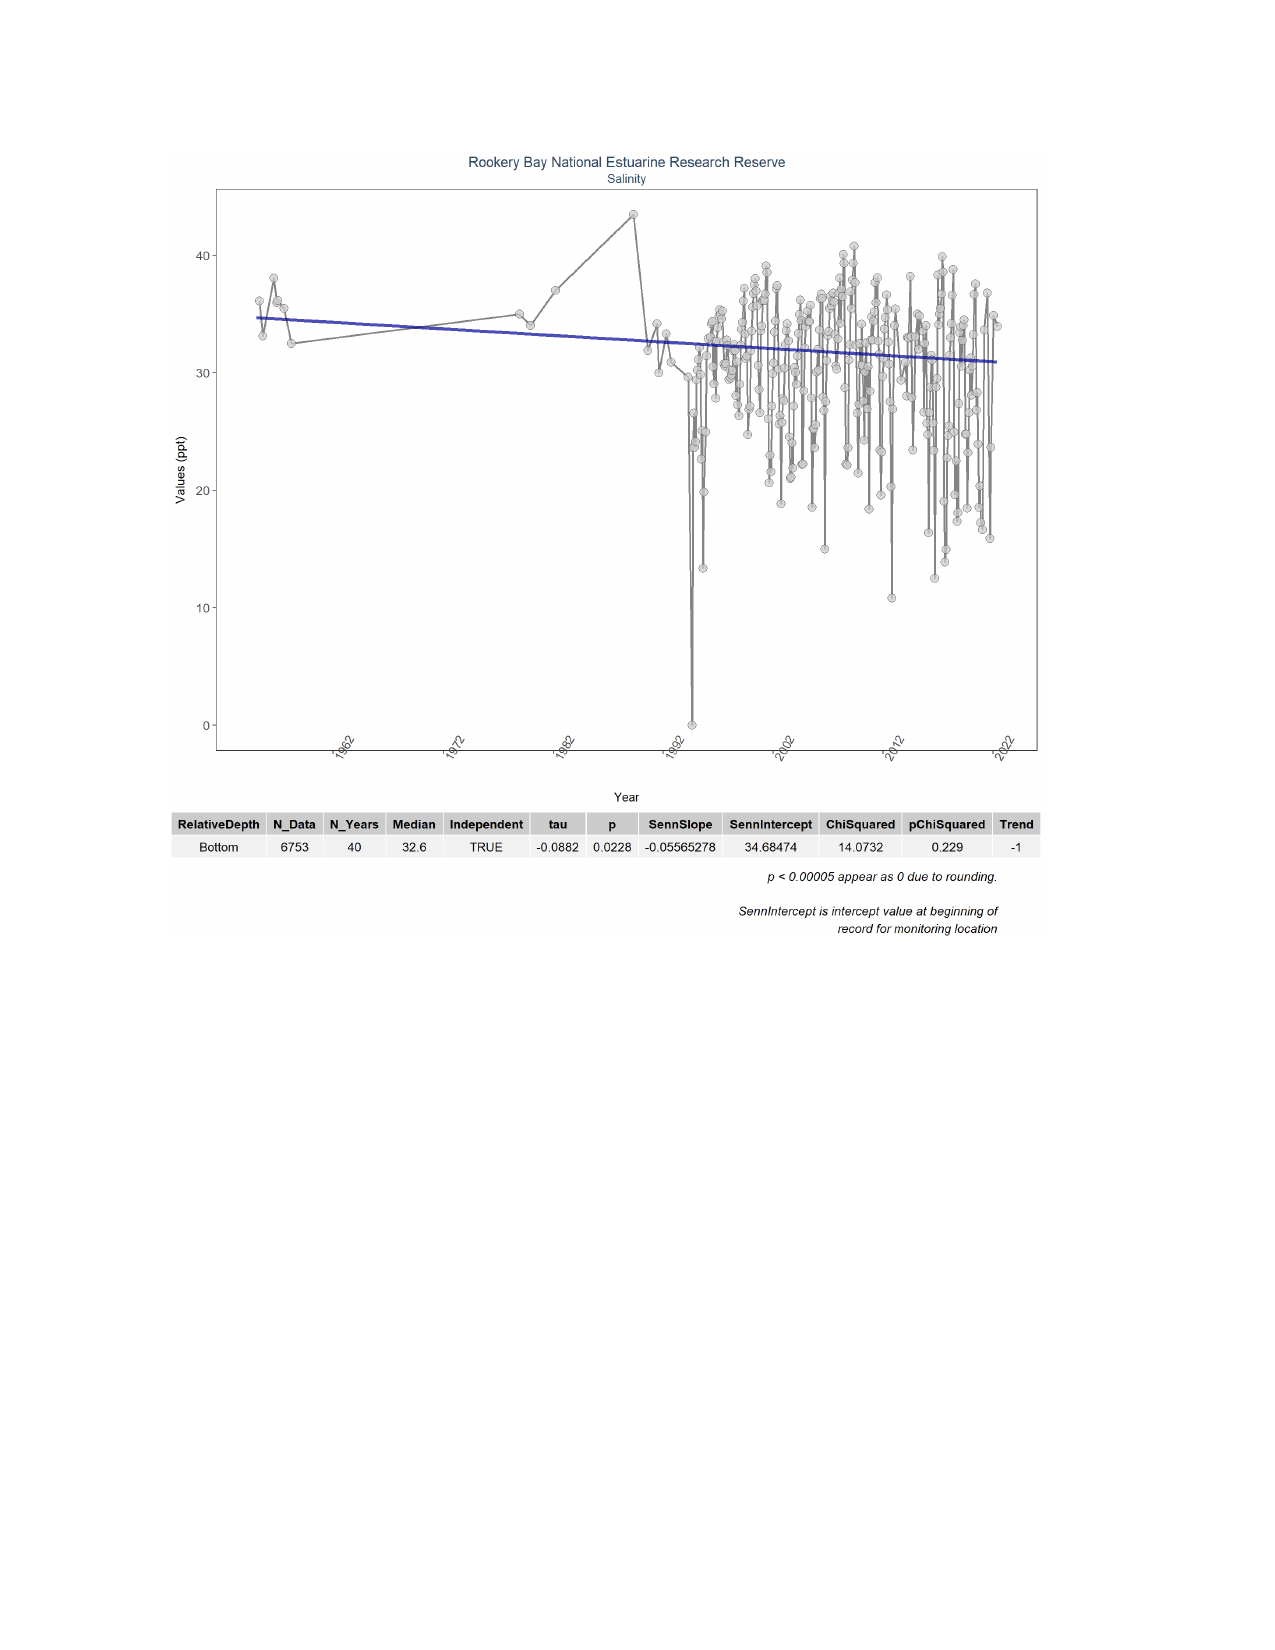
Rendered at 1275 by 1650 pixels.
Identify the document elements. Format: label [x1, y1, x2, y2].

picture [168, 150, 1044, 938]
